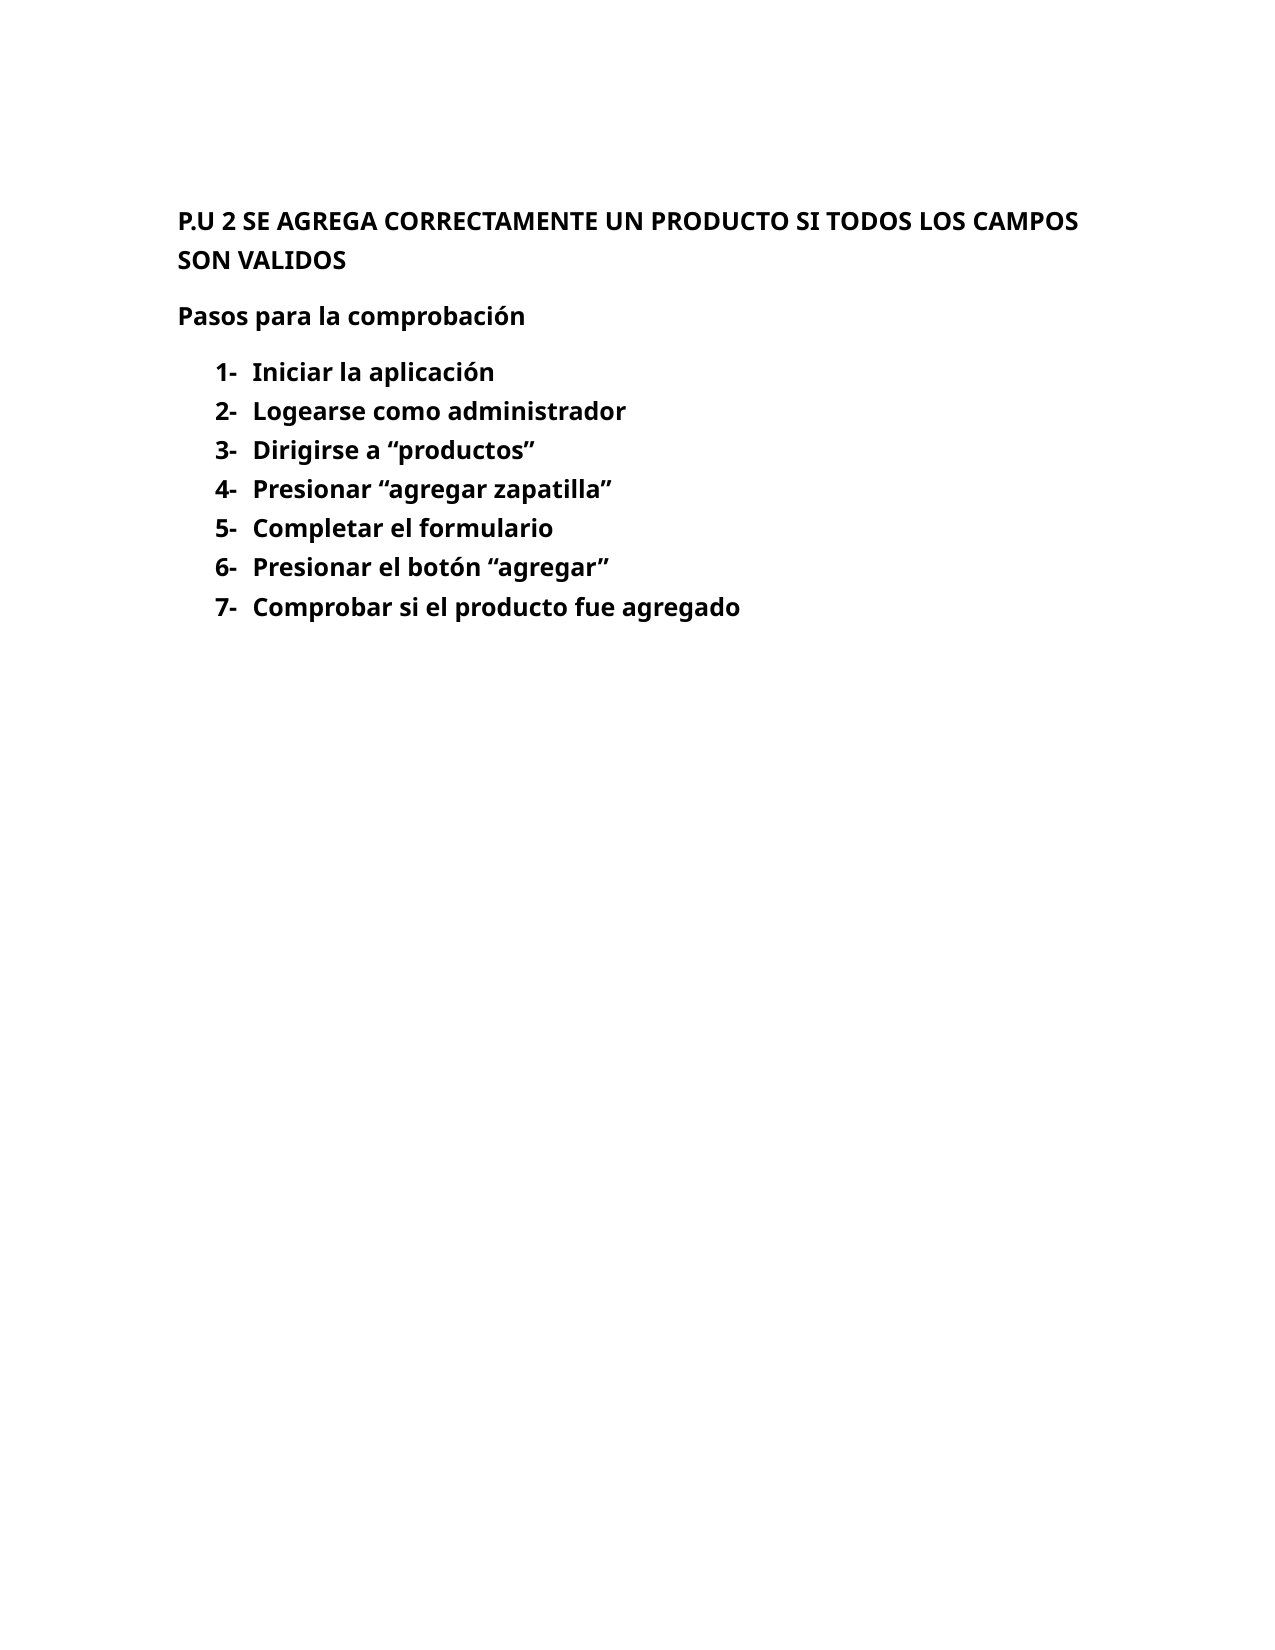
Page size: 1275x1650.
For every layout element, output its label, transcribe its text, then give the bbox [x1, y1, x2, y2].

list Completar el formulario [215, 511, 1098, 545]
list Presionar “agregar zapatilla” [215, 472, 1098, 506]
list Iniciar la aplicación [215, 354, 1098, 388]
list Comprobar si el producto fue agregado [215, 589, 1098, 623]
text P.U 2 SE AGREGA CORRECTAMENTE UN PRODUCTO SI TODOS LOS CAMPOS SON VALIDOS [177, 203, 1098, 277]
list Logearse como administrador [215, 393, 1098, 427]
list Dirigirse a “productos” [215, 433, 1098, 467]
list Presionar el botón “agregar” [215, 550, 1098, 584]
text Pasos para la comprobación [177, 298, 1098, 332]
